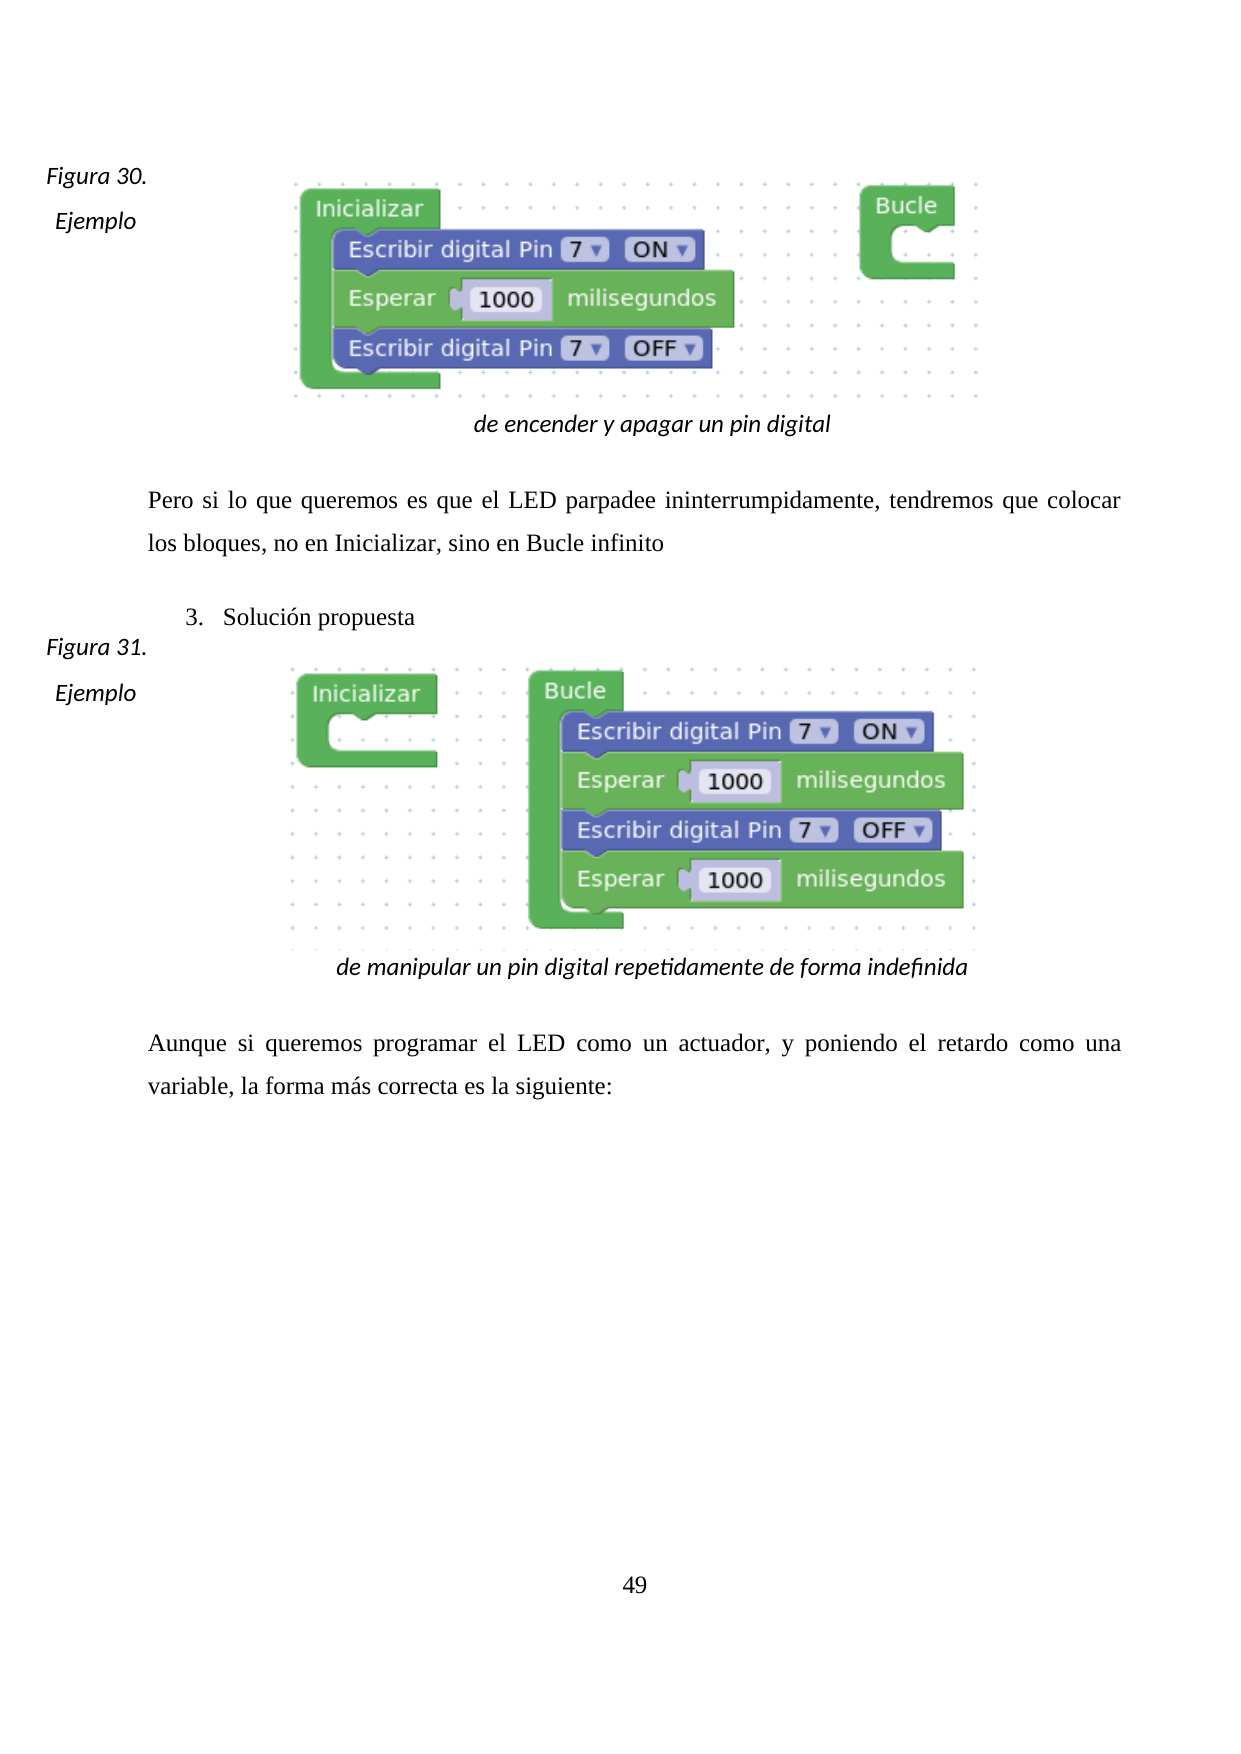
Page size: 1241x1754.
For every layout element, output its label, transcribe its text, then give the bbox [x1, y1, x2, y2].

list Solución propuesta [185, 602, 1122, 631]
text Pero si lo que queremos es que el LED parpadee ininterrumpidamente, tendremos que colocar los bloques, no en Inicializar, sino en Bucle infinito [148, 485, 1122, 557]
picture [281, 658, 988, 951]
picture [286, 176, 991, 408]
text Aunque si queremos programar el LED como un actuador, y poniendo el retardo como una variable, la forma más correcta es la siguiente: [148, 1028, 1122, 1099]
